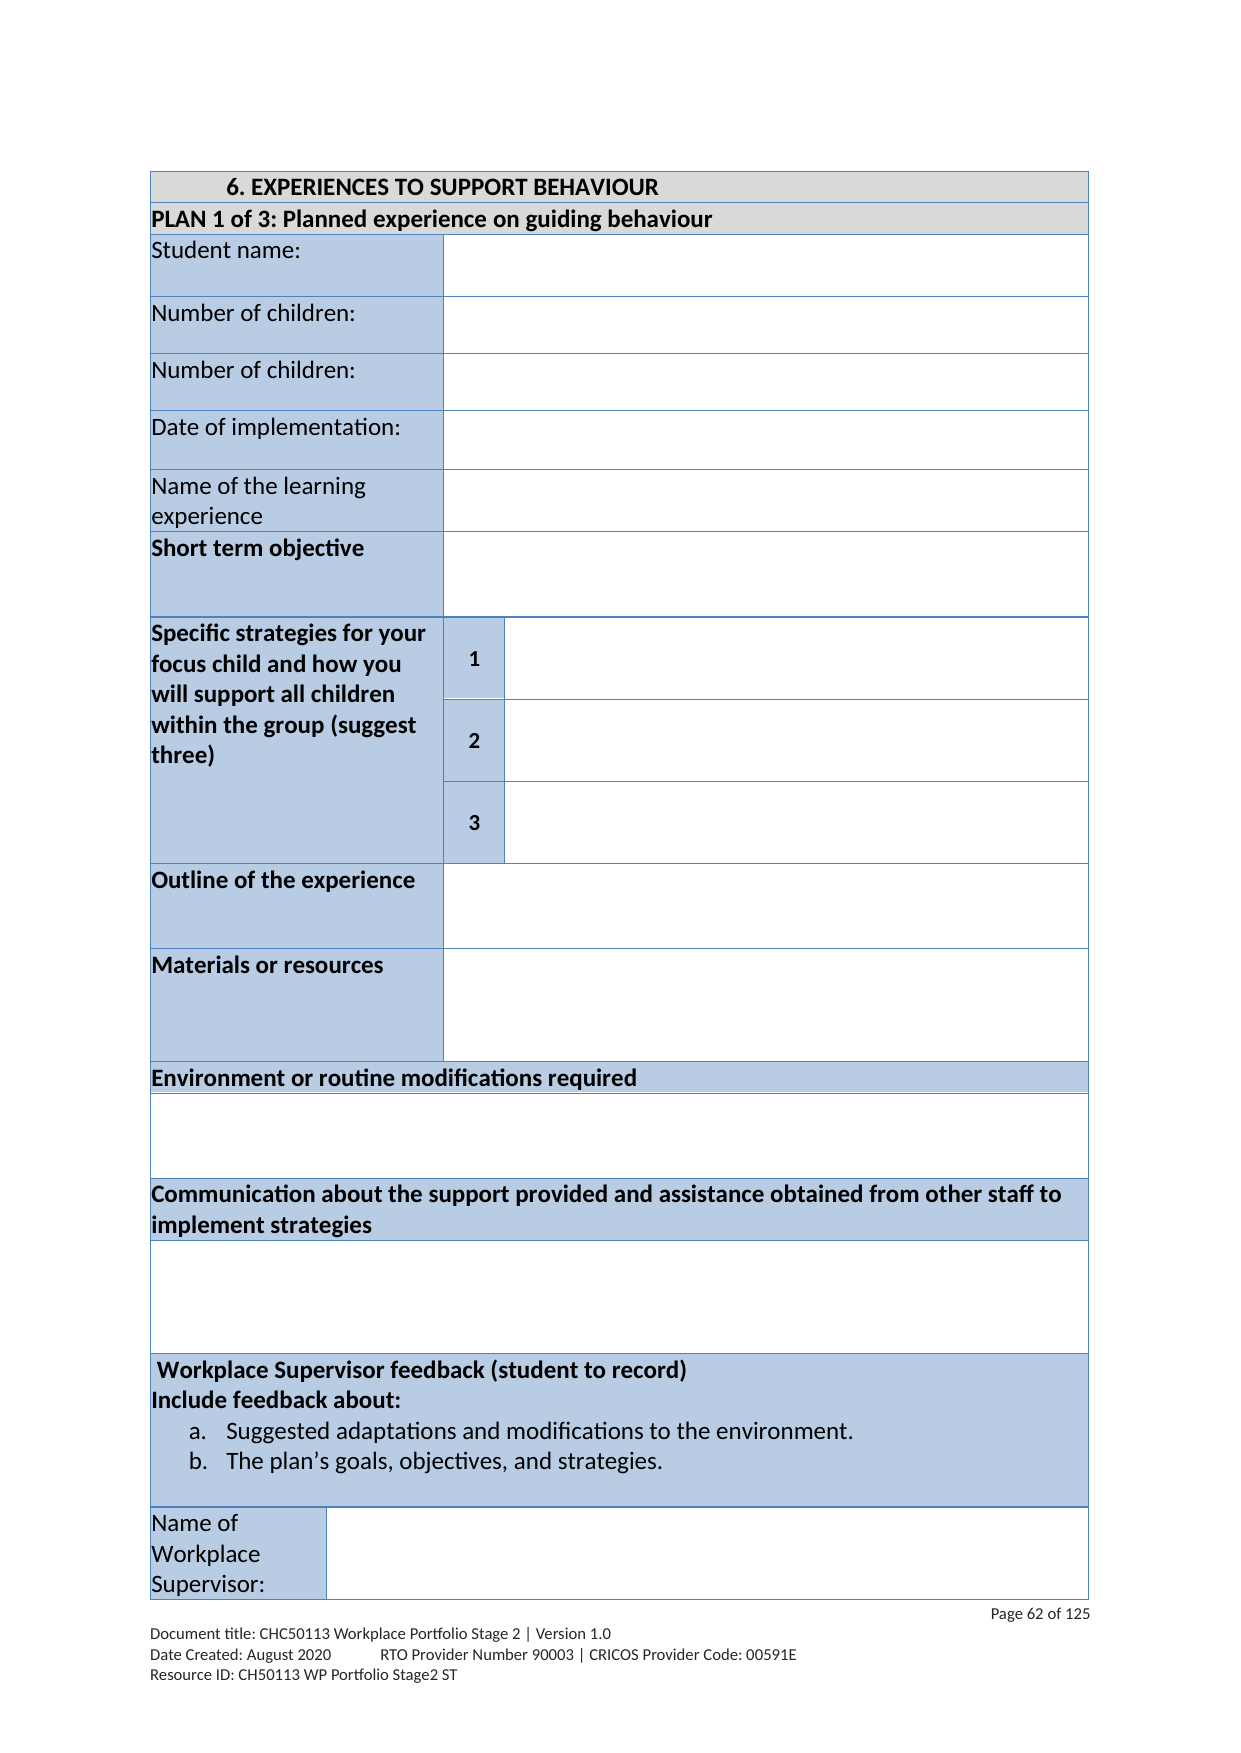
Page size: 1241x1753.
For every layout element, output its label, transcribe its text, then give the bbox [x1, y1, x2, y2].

table_cell [444, 354, 1088, 410]
table_cell Number of children: [151, 297, 443, 353]
table_cell [151, 1094, 1088, 1178]
table_cell [444, 949, 1088, 1061]
table_cell [444, 235, 1088, 296]
table_cell [151, 1241, 1088, 1353]
table_cell Specific strategies for your focus child and how you will support all children within the group (suggest three) [151, 618, 443, 863]
table_cell [444, 297, 1088, 353]
table_cell Short term objective [151, 532, 443, 616]
table_cell Number of children: [151, 354, 443, 410]
table_cell 1 [444, 618, 504, 698]
table_cell Materials or resources [151, 949, 443, 1061]
table_cell [444, 411, 1088, 469]
table_cell Date of implementation: [151, 411, 443, 469]
table_header 6. EXPERIENCES TO SUPPORT BEHAVIOUR [151, 172, 1088, 202]
table_cell Workplace Supervisor feedback (student to record) Include feedback about: Suggested adaptations and modifications to the environment. The plan’s goals, objectives, and strategies. [151, 1354, 1088, 1506]
table_cell Outline of the experience [151, 864, 443, 948]
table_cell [151, 1508, 326, 1599]
table_cell [444, 532, 1088, 616]
table_cell [505, 700, 1088, 781]
table_cell Communication about the support provided and assistance obtained from other staff to implement strategies [151, 1179, 1088, 1240]
table_cell Environment or routine modifications required [151, 1062, 1088, 1092]
table_cell PLAN 1 of 3: Planned experience on guiding behaviour [151, 203, 1088, 234]
table_cell [505, 782, 1088, 863]
table_cell [444, 470, 1088, 531]
table_cell Student name: [151, 235, 443, 296]
table_cell [327, 1508, 1088, 1599]
table_cell [505, 618, 1088, 698]
table_cell 2 [444, 700, 504, 781]
table_cell 3 [444, 782, 504, 863]
table_cell [444, 864, 1088, 948]
table_cell Name of the learning experience [151, 470, 443, 531]
